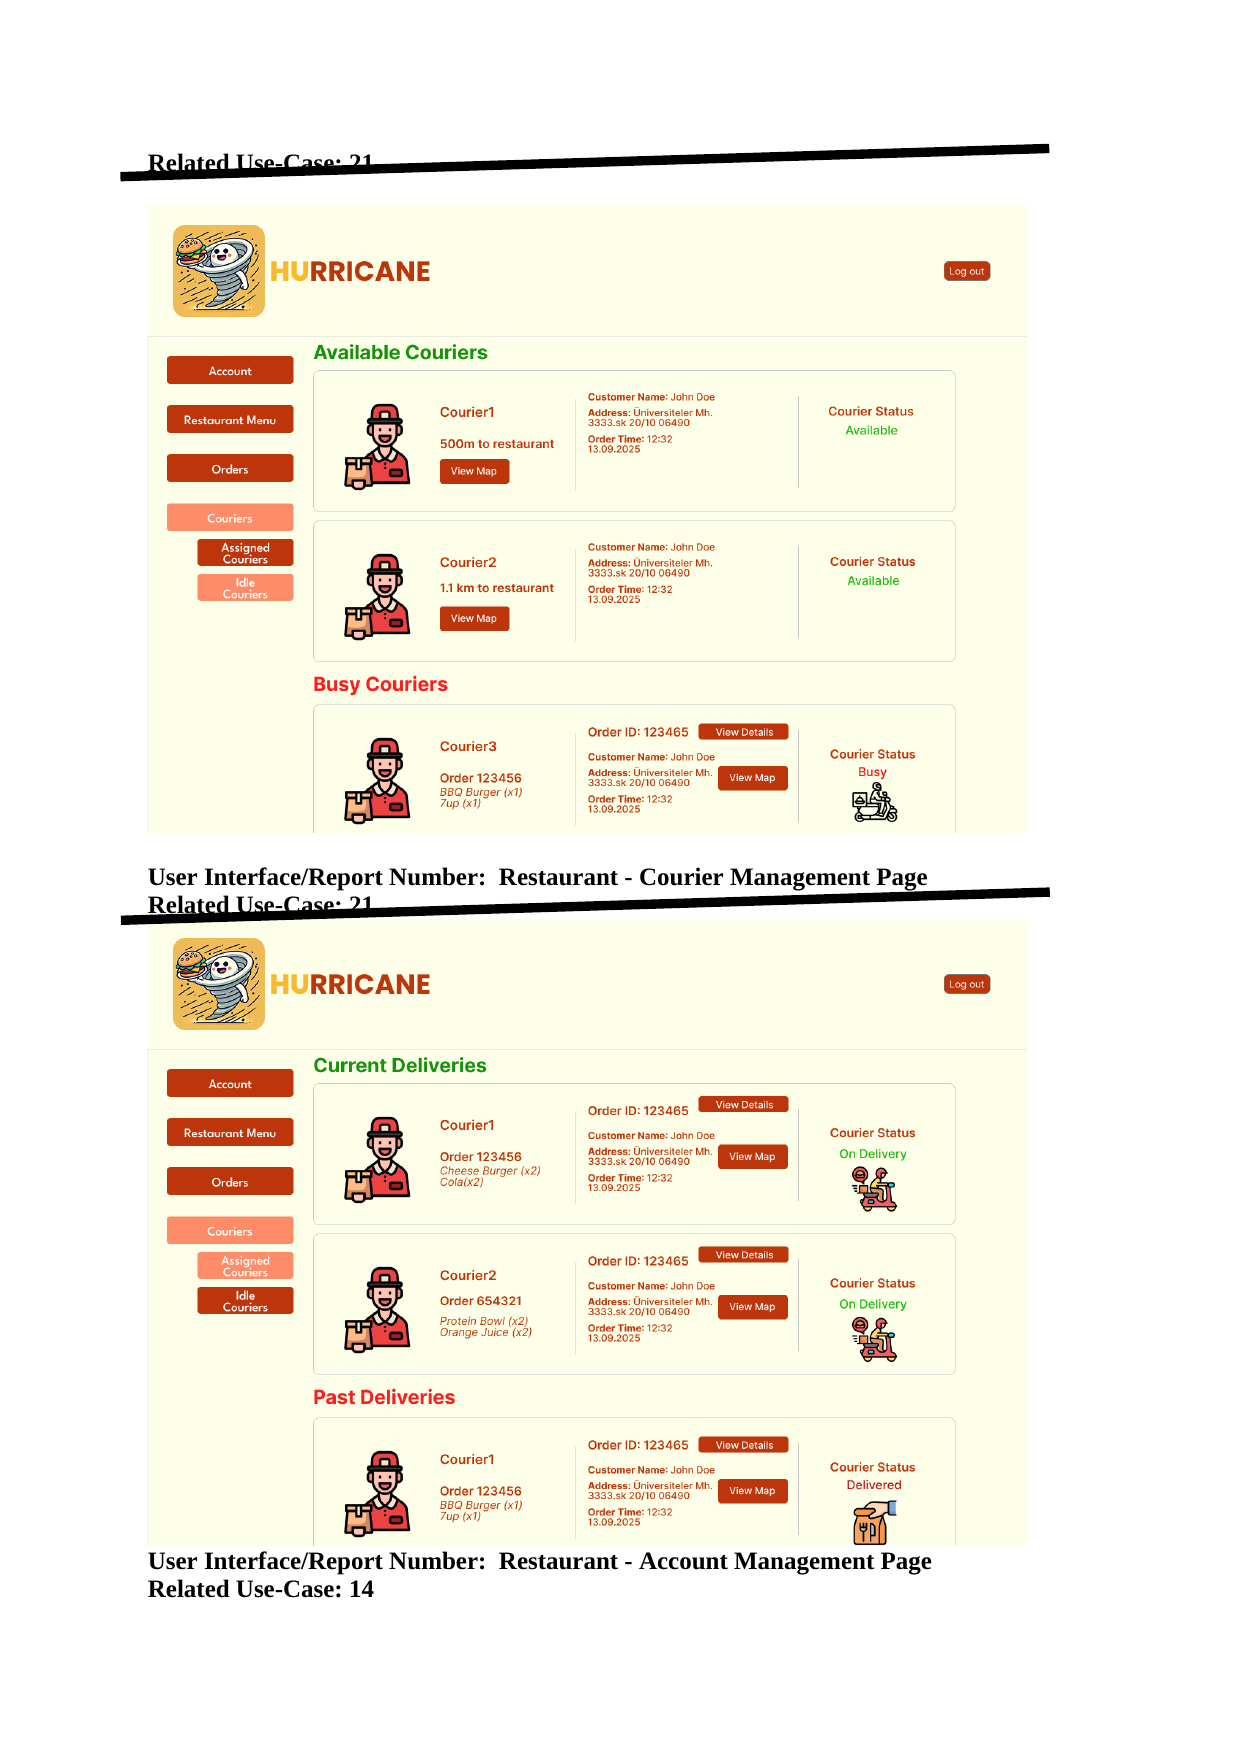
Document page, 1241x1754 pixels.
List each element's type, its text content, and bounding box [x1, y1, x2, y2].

text Related Use-Case: 21 [330, 148, 1090, 176]
text User Interface/Report Number: Restaurant - Account Management Page [148, 1546, 1090, 1574]
text Related Use-Case: 14 [148, 1574, 1090, 1603]
text Related Use-Case: 21 [352, 890, 1090, 919]
picture [147, 205, 1028, 833]
text User Interface/Report Number: Restaurant - Courier Management Page [148, 862, 1090, 890]
picture [147, 919, 1028, 1546]
text Related Use-Case: 21 [148, 148, 876, 170]
text Related Use-Case: 21 [148, 890, 910, 914]
